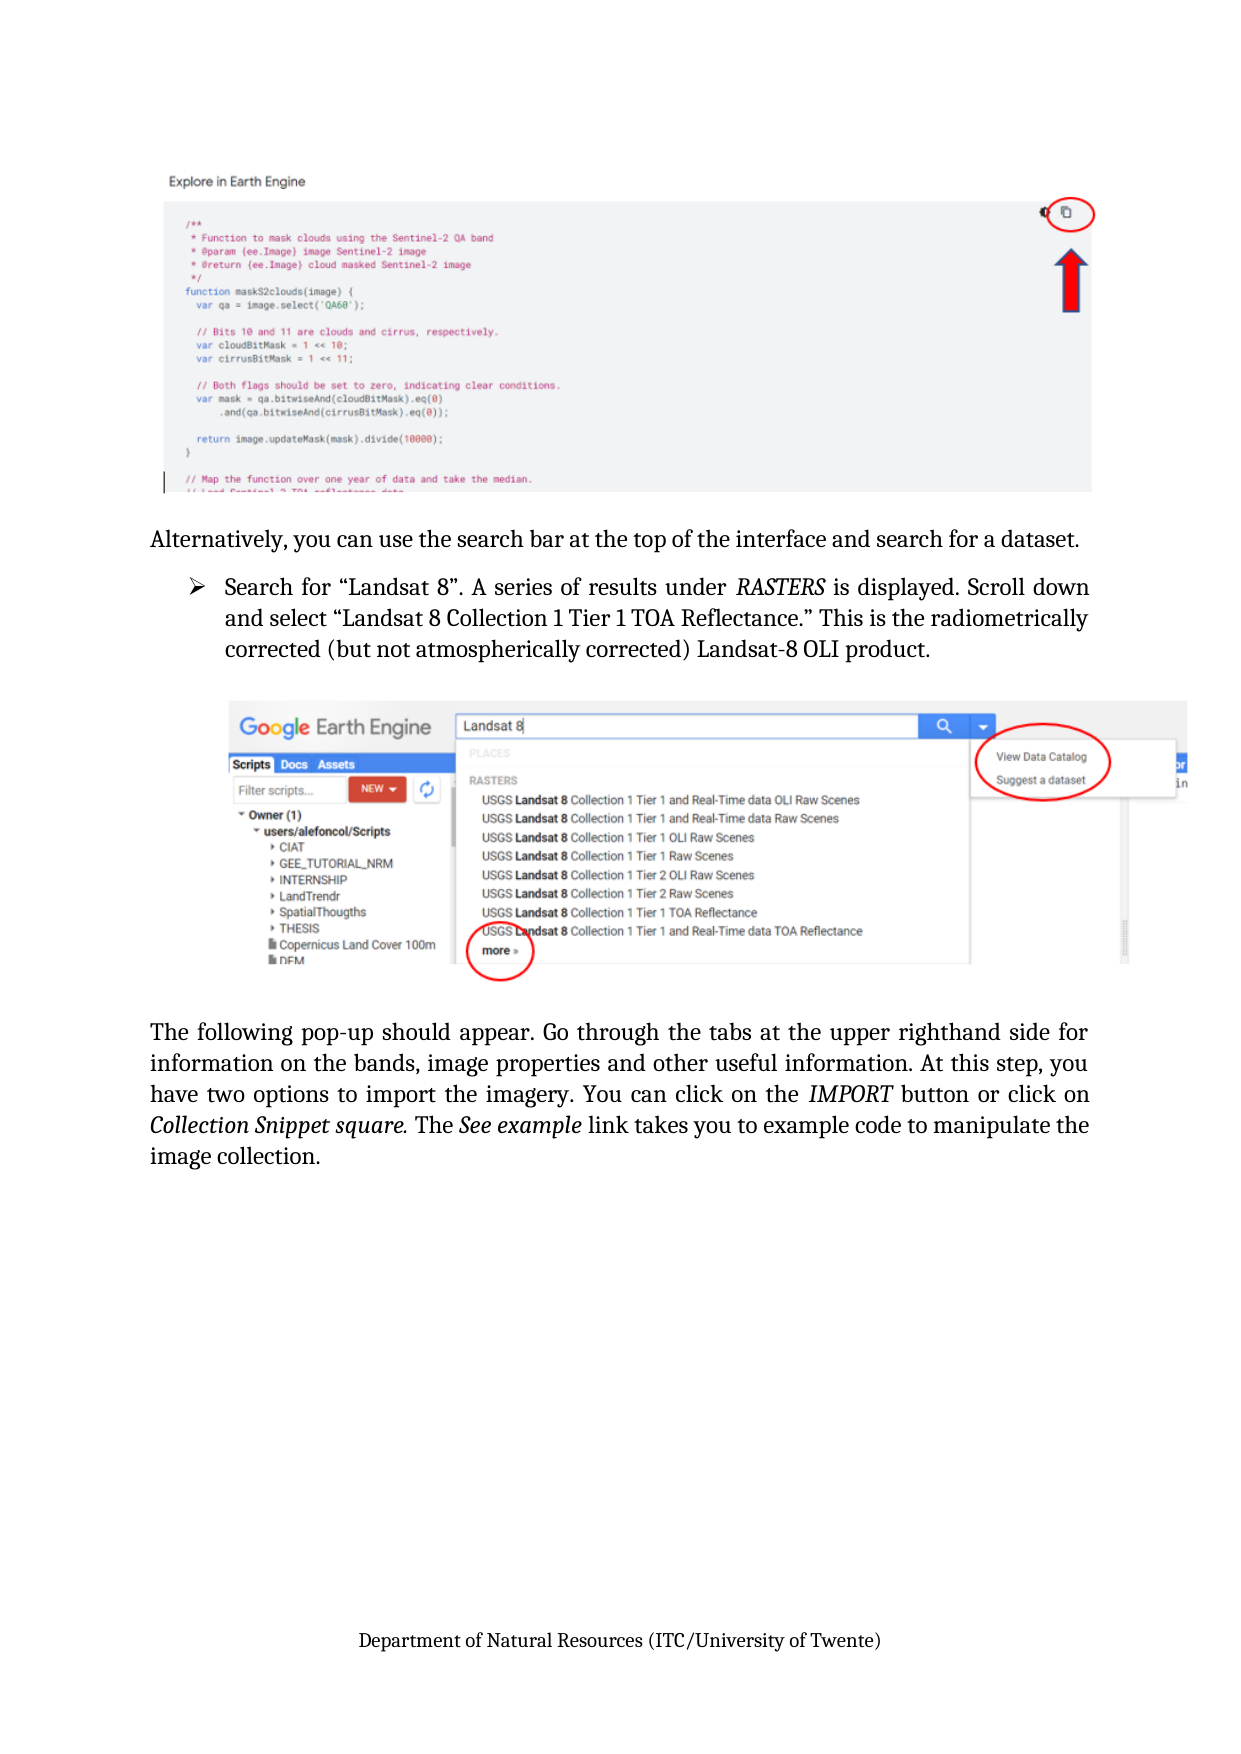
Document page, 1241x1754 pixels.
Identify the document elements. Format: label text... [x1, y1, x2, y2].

picture [150, 150, 1125, 507]
text The following pop-up should appear. Go through the tabs at the upper righthand side for information on the bands, image properties and other useful information. At this step, you have two options to import the imagery. You can click on the IMPORT button or click on Collection Snippet square. The See example link takes you to example code to manipulate the image collection. [150, 1018, 1090, 1171]
text Alternatively, you can use the search bar at the top of the interface and search for a dataset. [150, 525, 1090, 554]
list Search for “Landsat 8”. A series of results under RASTERS is displayed. Scroll down and select “Landsat 8 Collection 1 Tier 1 TOA Reflectance.” This is the radiometrically corrected (but not atmospherically corrected) Landsat-8 OLI product. [187, 573, 1090, 664]
picture [225, 697, 1200, 1000]
